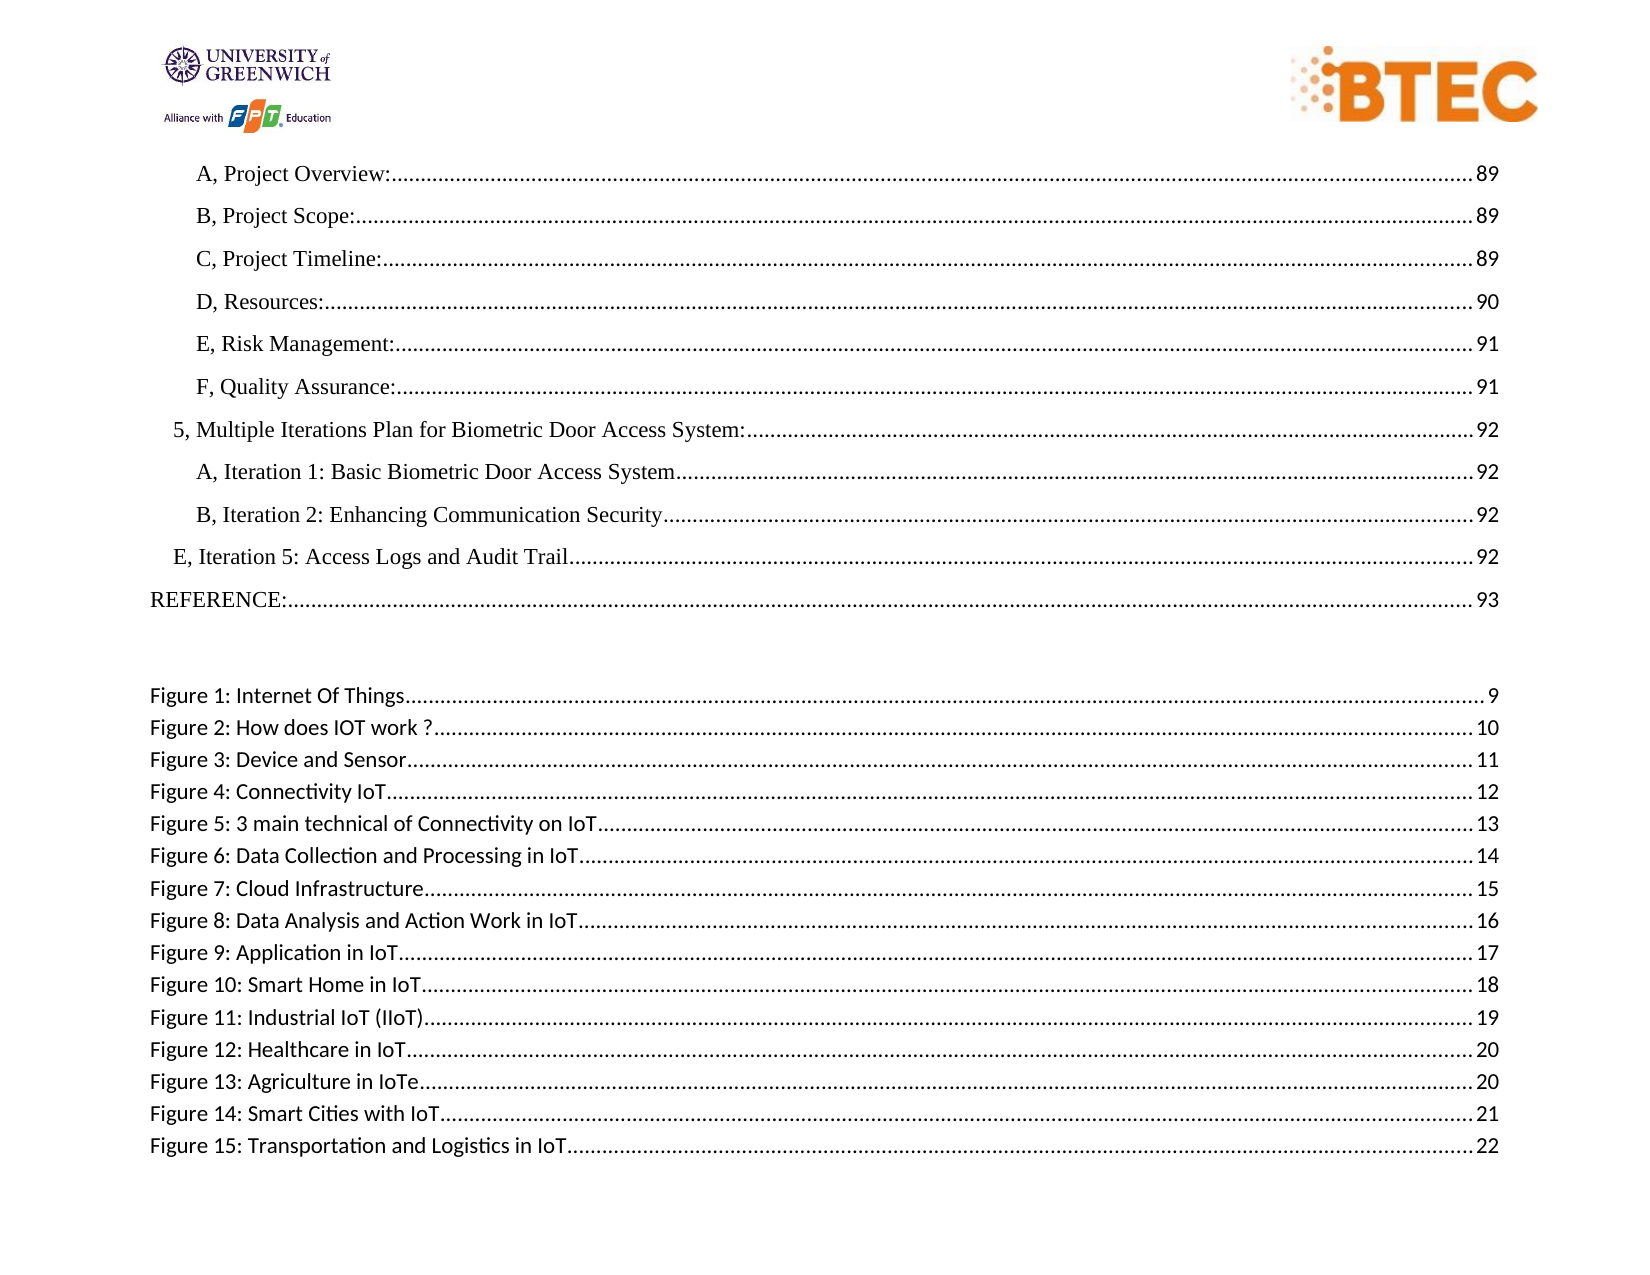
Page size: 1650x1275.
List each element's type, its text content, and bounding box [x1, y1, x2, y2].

text Figure 15: Transportation and Logistics in IoT 22 [150, 1131, 1500, 1159]
text Figure 3: Device and Sensor 11 [150, 745, 1500, 773]
text Figure 13: Agriculture in IoTe 20 [150, 1067, 1500, 1095]
picture [1290, 46, 1538, 122]
text Figure 5: 3 main technical of Connectivity on IoT 13 [150, 809, 1500, 837]
text Figure 1: Internet Of Things 9 [150, 681, 1500, 709]
text Figure 10: Smart Home in IoT 18 [150, 970, 1500, 998]
picture [150, 32, 343, 144]
text Figure 8: Data Analysis and Action Work in IoT 16 [150, 906, 1500, 934]
text Figure 7: Cloud Infrastructure 15 [150, 874, 1500, 902]
text Figure 14: Smart Cities with IoT 21 [150, 1099, 1500, 1127]
text Figure 6: Data Collection and Processing in IoT 14 [150, 842, 1500, 870]
text Figure 2: How does IOT work ? 10 [150, 713, 1500, 741]
text Figure 11: Industrial IoT (IIoT) 19 [150, 1003, 1500, 1031]
text Figure 9: Application in IoT 17 [150, 938, 1500, 966]
text Figure 12: Healthcare in IoT 20 [150, 1035, 1500, 1063]
text Figure 4: Connectivity IoT 12 [150, 777, 1500, 805]
